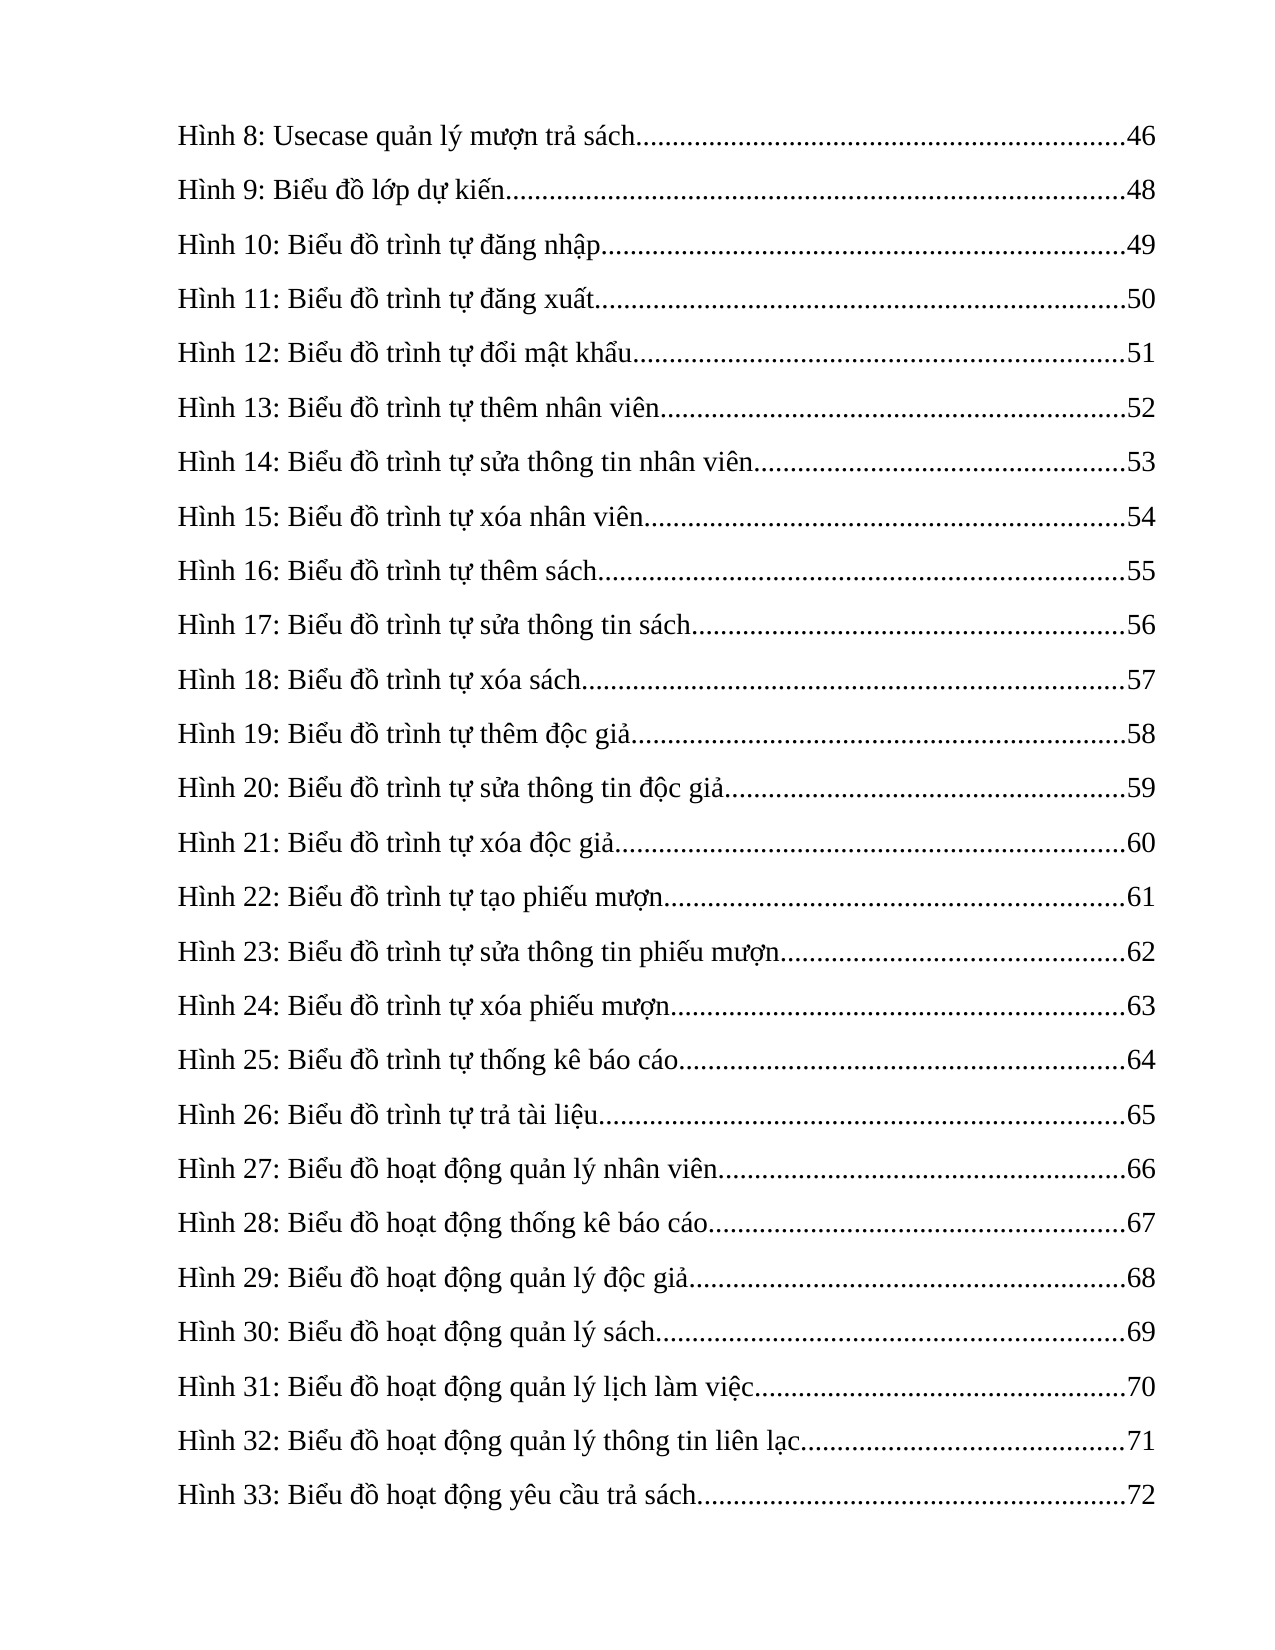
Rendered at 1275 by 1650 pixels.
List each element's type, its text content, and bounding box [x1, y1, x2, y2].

text Hình 18: Biểu đồ trình tự xóa sách 57 [177, 662, 1157, 695]
text Hình 26: Biểu đồ trình tự trả tài liệu 65 [177, 1097, 1157, 1130]
text Hình 22: Biểu đồ trình tự tạo phiếu mượn 61 [177, 879, 1157, 913]
text Hình 27: Biểu đồ hoạt động quản lý nhân viên 66 [177, 1151, 1157, 1185]
text Hình 11: Biểu đồ trình tự đăng xuất 50 [177, 281, 1157, 315]
text Hình 25: Biểu đồ trình tự thống kê báo cáo 64 [177, 1042, 1157, 1076]
text Hình 10: Biểu đồ trình tự đăng nhập 49 [177, 227, 1157, 260]
text Hình 32: Biểu đồ hoạt động quản lý thông tin liên lạc 71 [177, 1423, 1157, 1457]
text Hình 31: Biểu đồ hoạt động quản lý lịch làm việc 70 [177, 1369, 1157, 1402]
text Hình 23: Biểu đồ trình tự sửa thông tin phiếu mượn 62 [177, 934, 1157, 967]
text Hình 14: Biểu đồ trình tự sửa thông tin nhân viên 53 [177, 444, 1157, 478]
text Hình 13: Biểu đồ trình tự thêm nhân viên 52 [177, 390, 1157, 423]
text Hình 21: Biểu đồ trình tự xóa độc giả 60 [177, 825, 1157, 858]
text Hình 28: Biểu đồ hoạt động thống kê báo cáo 67 [177, 1206, 1157, 1239]
text Hình 24: Biểu đồ trình tự xóa phiếu mượn 63 [177, 988, 1157, 1022]
text Hình 8: Usecase quản lý mượn trả sách 46 [177, 118, 1157, 152]
text Hình 19: Biểu đồ trình tự thêm độc giả 58 [177, 716, 1157, 750]
text Hình 30: Biểu đồ hoạt động quản lý sách 69 [177, 1314, 1157, 1348]
text Hình 17: Biểu đồ trình tự sửa thông tin sách 56 [177, 607, 1157, 641]
text Hình 29: Biểu đồ hoạt động quản lý độc giả 68 [177, 1260, 1157, 1293]
text Hình 9: Biểu đồ lớp dự kiến 48 [177, 172, 1157, 206]
text Hình 12: Biểu đồ trình tự đổi mật khẩu 51 [177, 336, 1157, 369]
text Hình 20: Biểu đồ trình tự sửa thông tin độc giả 59 [177, 771, 1157, 804]
text Hình 15: Biểu đồ trình tự xóa nhân viên 54 [177, 499, 1157, 532]
text Hình 16: Biểu đồ trình tự thêm sách 55 [177, 553, 1157, 587]
text Hình 33: Biểu đồ hoạt động yêu cầu trả sách 72 [177, 1477, 1157, 1511]
